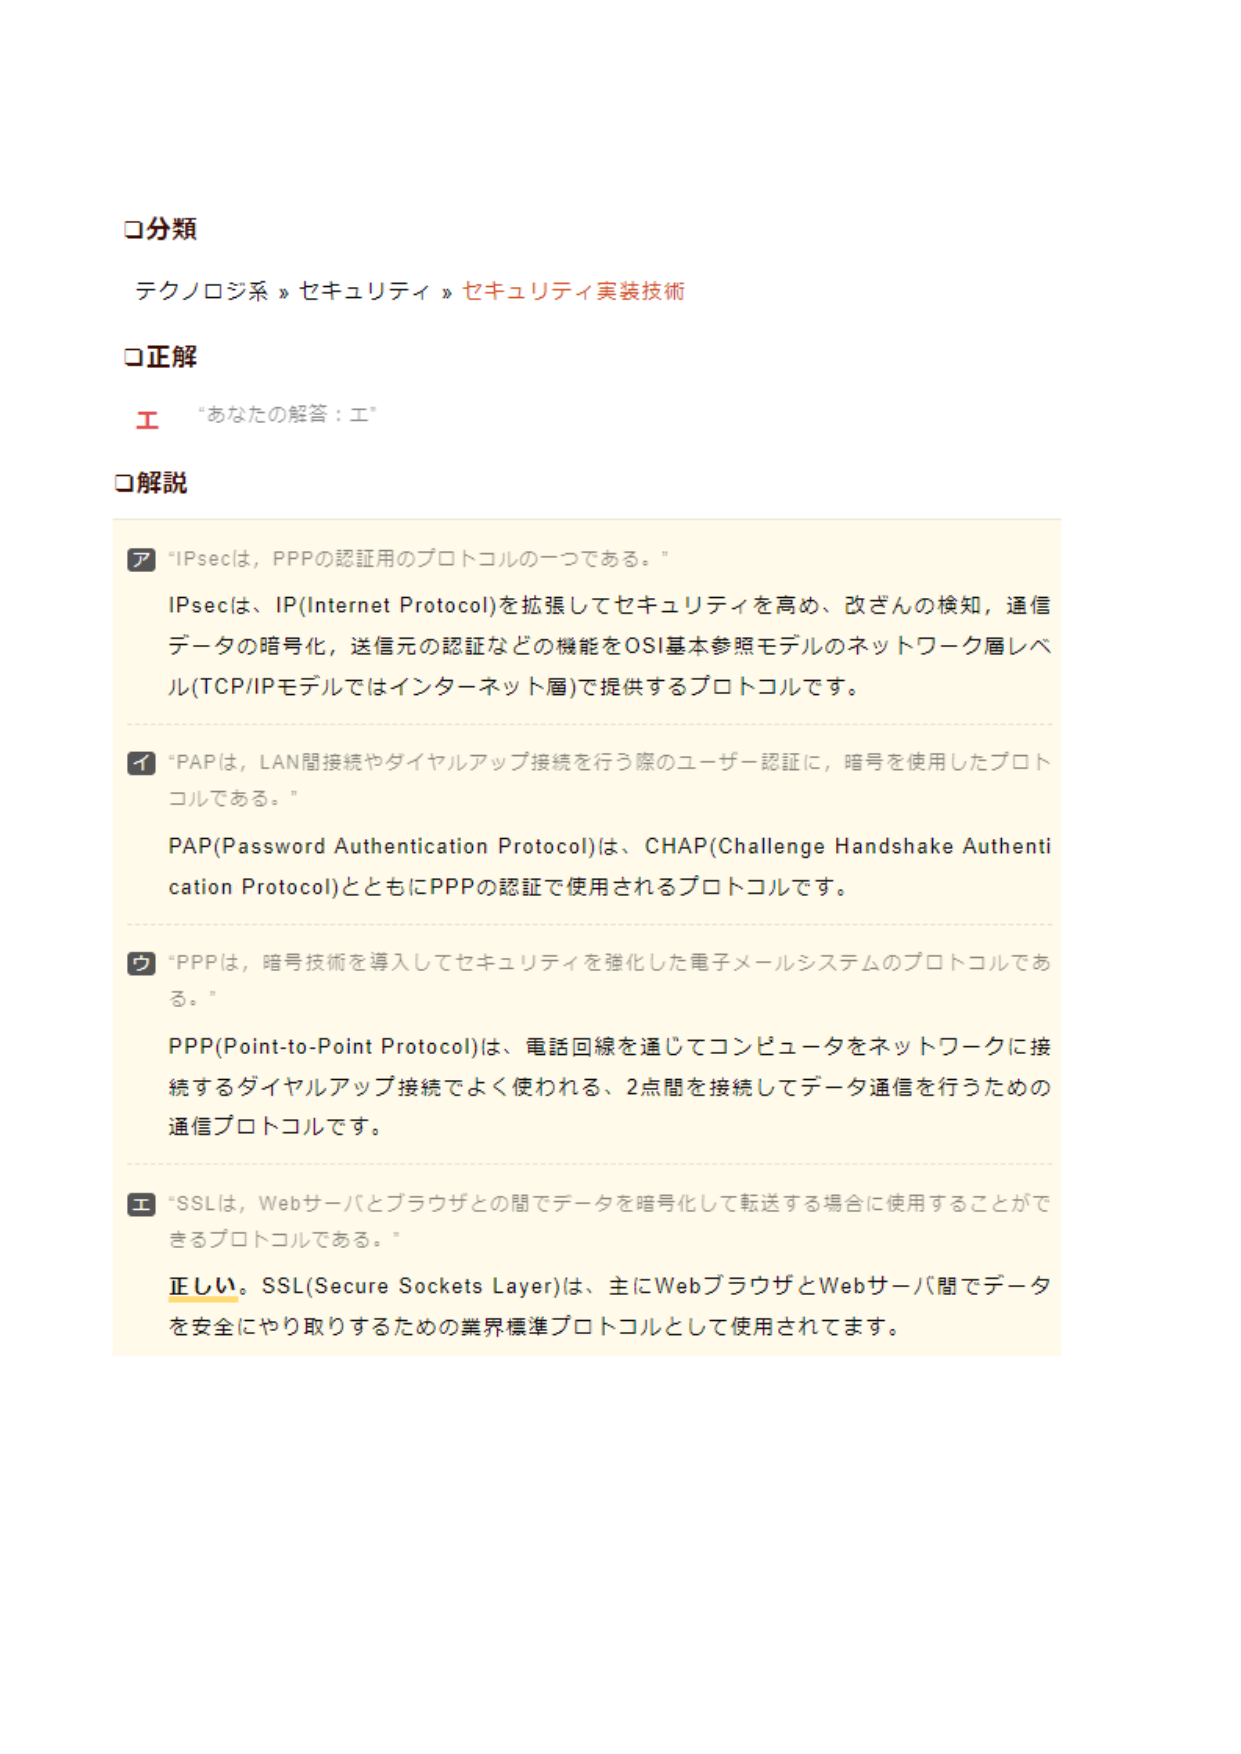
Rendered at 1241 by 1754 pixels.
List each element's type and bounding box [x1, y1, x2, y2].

picture [112, 464, 1062, 1356]
picture [112, 202, 901, 445]
